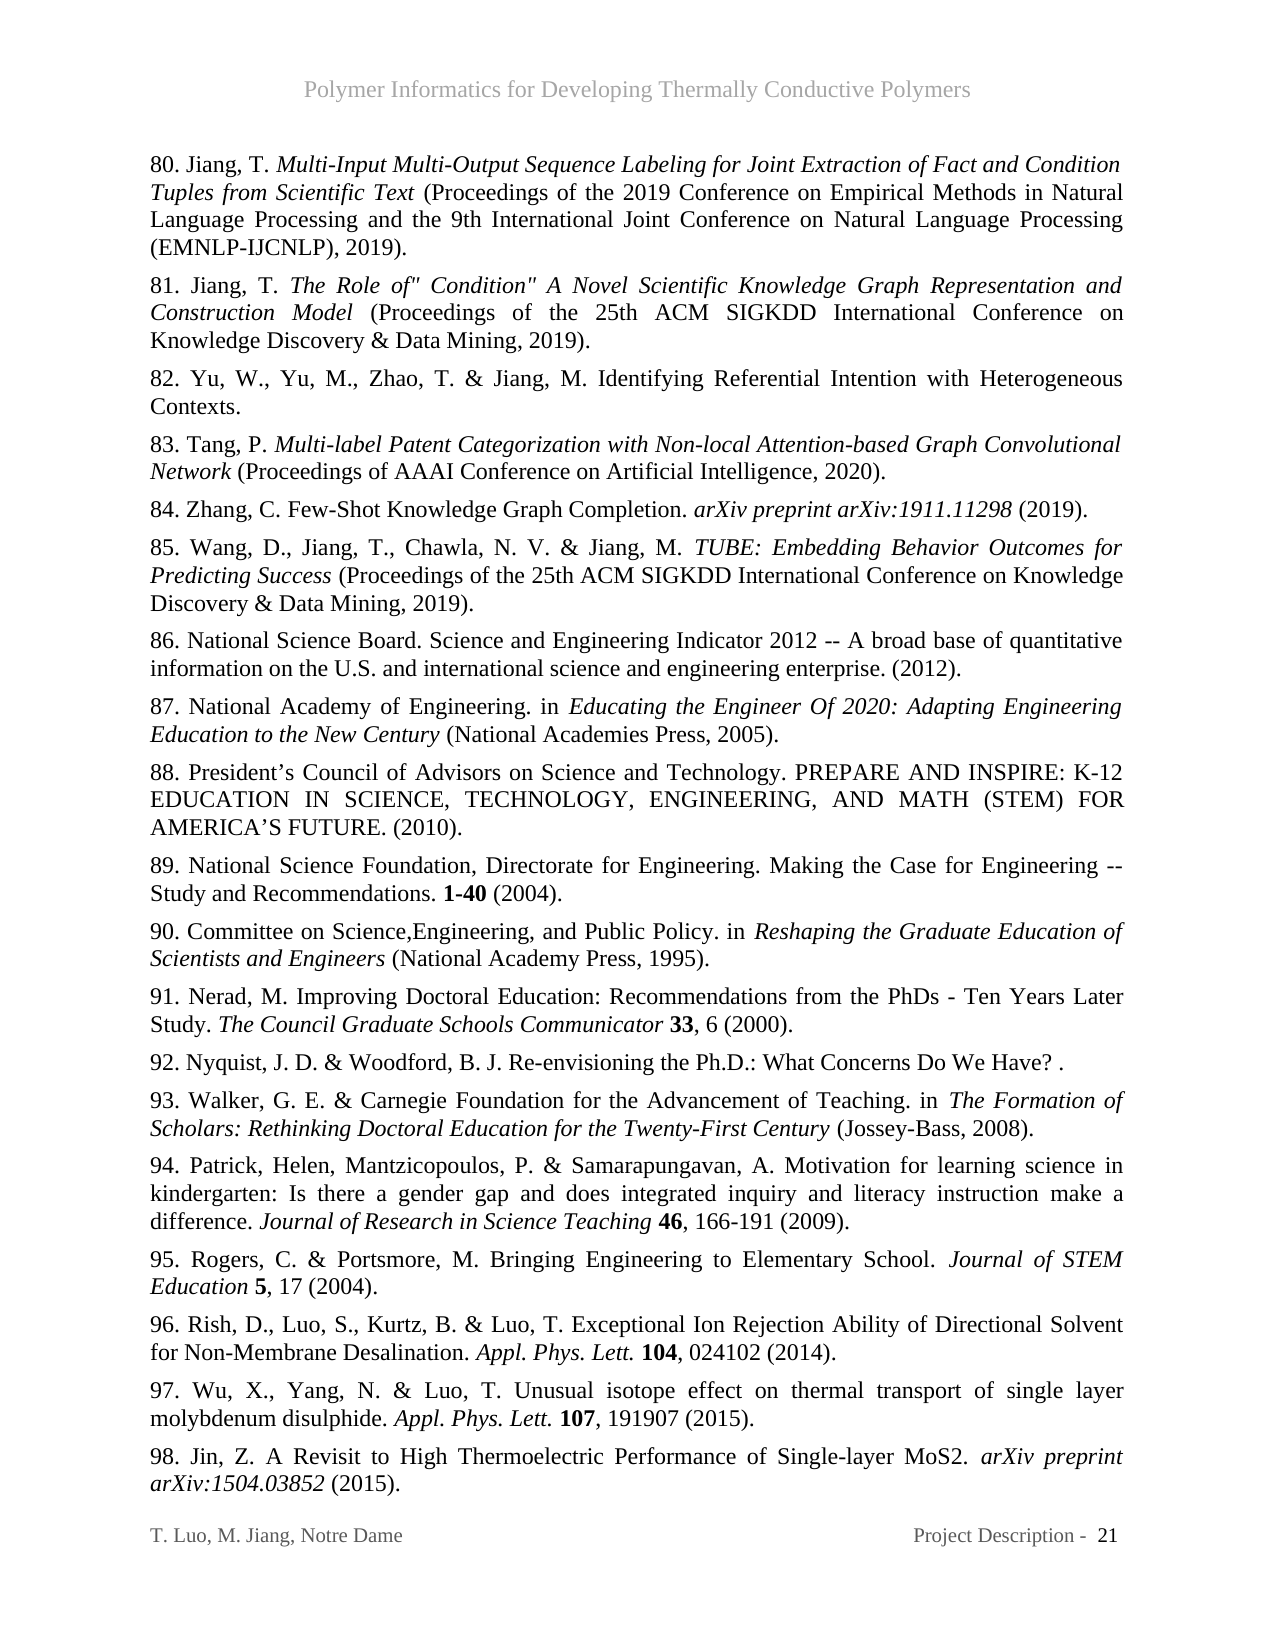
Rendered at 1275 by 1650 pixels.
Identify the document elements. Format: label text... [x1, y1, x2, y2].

text 85. Wang, D., Jiang, T., Chawla, N. V. & Jiang, M. TUBE: Embedding Behavior Outcomes for Predicting Success (Proceedings of the 25th ACM SIGKDD International Conference on Knowledge Discovery & Data Mining, 2019). [150, 533, 1125, 616]
text 98. Jin, Z. A Revisit to High Thermoelectric Performance of Single-layer MoS2. arXiv preprint arXiv:1504.03852 (2015). [150, 1442, 1125, 1497]
text 96. Rish, D., Luo, S., Kurtz, B. & Luo, T. Exceptional Ion Rejection Ability of Directional Solvent for Non-Membrane Desalination. Appl. Phys. Lett. 104, 024102 (2014). [150, 1310, 1125, 1366]
text 84. Zhang, C. Few-Shot Knowledge Graph Completion. arXiv preprint arXiv:1911.11298 (2019). [150, 495, 1125, 523]
text 93. Walker, G. E. & Carnegie Foundation for the Advancement of Teaching. in The Formation of Scholars: Rethinking Doctoral Education for the Twenty-First Century (Jossey-Bass, 2008). [150, 1086, 1125, 1141]
text 94. Patrick, Helen, Mantzicopoulos, P. & Samarapungavan, A. Motivation for learning science in kindergarten: Is there a gender gap and does integrated inquiry and literacy instruction make a difference. Journal of Research in Science Teaching 46, 166-191 (2009). [150, 1152, 1125, 1234]
text 95. Rogers, C. & Portsmore, M. Bringing Engineering to Elementary School. Journal of STEM Education 5, 17 (2004). [150, 1245, 1125, 1300]
text 90. Committee on Science,Engineering, and Public Policy. in Reshaping the Graduate Education of Scientists and Engineers (National Academy Press, 1995). [150, 917, 1125, 972]
text 88. President’s Council of Advisors on Science and Technology. PREPARE AND INSPIRE: K-12 EDUCATION IN SCIENCE, TECHNOLOGY, ENGINEERING, AND MATH (STEM) FOR AMERICA’S FUTURE. (2010). [150, 758, 1125, 841]
text 80. Jiang, T. Multi-Input Multi-Output Sequence Labeling for Joint Extraction of Fact and Condition Tuples from Scientific Text (Proceedings of the 2019 Conference on Empirical Methods in Natural Language Processing and the 9th International Joint Conference on Natural Language Processing (EMNLP-IJCNLP), 2019). [150, 150, 1125, 260]
text 87. National Academy of Engineering. in Educating the Engineer Of 2020: Adapting Engineering Education to the New Century (National Academies Press, 2005). [150, 692, 1125, 747]
text 91. Nerad, M. Improving Doctoral Education: Recommendations from the PhDs - Ten Years Later Study. The Council Graduate Schools Communicator 33, 6 (2000). [150, 982, 1125, 1037]
text 81. Jiang, T. The Role of" Condition" A Novel Scientific Knowledge Graph Representation and Construction Model (Proceedings of the 25th ACM SIGKDD International Conference on Knowledge Discovery & Data Mining, 2019). [150, 271, 1125, 354]
text 97. Wu, X., Yang, N. & Luo, T. Unusual isotope effect on thermal transport of single layer molybdenum disulphide. Appl. Phys. Lett. 107, 191907 (2015). [150, 1376, 1125, 1431]
text 89. National Science Foundation, Directorate for Engineering. Making the Case for Engineering -- Study and Recommendations. 1-40 (2004). [150, 851, 1125, 906]
text 86. National Science Board. Science and Engineering Indicator 2012 -- A broad base of quantitative information on the U.S. and international science and engineering enterprise. (2012). [150, 627, 1125, 682]
text 82. Yu, W., Yu, M., Zhao, T. & Jiang, M. Identifying Referential Intention with Heterogeneous Contexts. [150, 364, 1125, 419]
text 92. Nyquist, J. D. & Woodford, B. J. Re-envisioning the Ph.D.: What Concerns Do We Have? . [150, 1048, 1125, 1076]
text 83. Tang, P. Multi-label Patent Categorization with Non-local Attention-based Graph Convolutional Network (Proceedings of AAAI Conference on Artificial Intelligence, 2020). [150, 430, 1125, 485]
